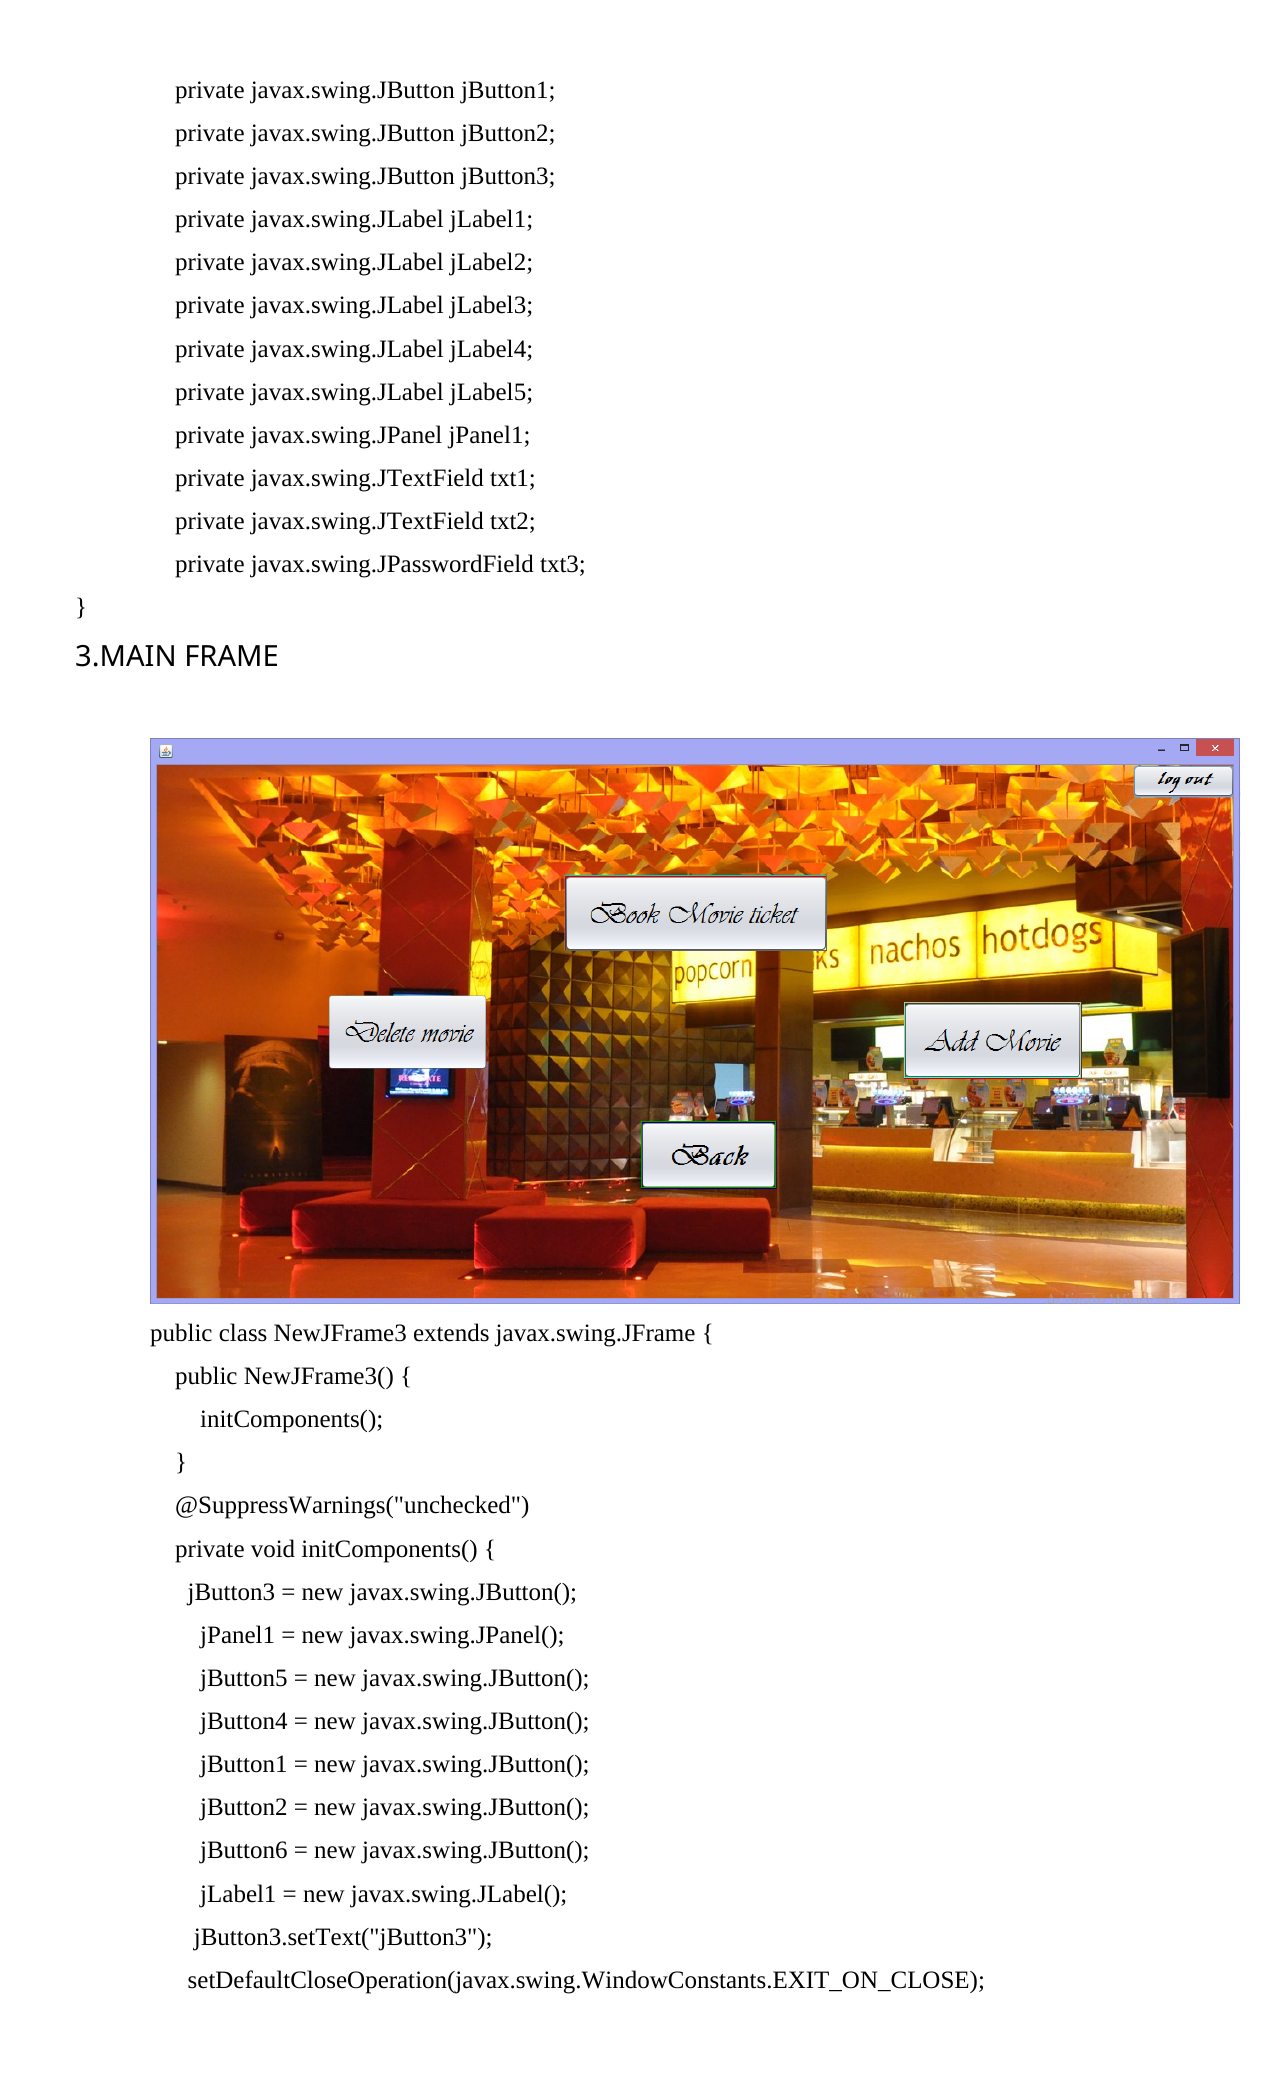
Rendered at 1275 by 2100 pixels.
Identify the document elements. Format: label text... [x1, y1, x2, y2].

list jButton3 = new javax.swing.JButton(); [150, 1577, 1200, 1606]
list jButton4 = new javax.swing.JButton(); [150, 1706, 1200, 1735]
list @SuppressWarnings("unchecked") [150, 1491, 1200, 1519]
list private javax.swing.JLabel jLabel3; [150, 291, 1200, 319]
list initComponents(); [150, 1404, 1200, 1433]
list } [75, 592, 1200, 621]
list private javax.swing.JButton jButton3; [150, 161, 1200, 190]
list jPanel1 = new javax.swing.JPanel(); [150, 1620, 1200, 1649]
list setDefaultCloseOperation(javax.swing.WindowConstants.EXIT_ON_CLOSE); [150, 1965, 1200, 1994]
list private javax.swing.JTextField txt2; [150, 506, 1200, 535]
list private javax.swing.JLabel jLabel2; [150, 247, 1200, 276]
list jButton2 = new javax.swing.JButton(); [150, 1792, 1200, 1821]
list jButton1 = new javax.swing.JButton(); [150, 1749, 1200, 1778]
list private javax.swing.JLabel jLabel4; [150, 334, 1200, 362]
list private void initComponents() { [150, 1534, 1200, 1562]
list jButton5 = new javax.swing.JButton(); [150, 1663, 1200, 1692]
list private javax.swing.JButton jButton1; [150, 75, 1200, 104]
list jLabel1 = new javax.swing.JLabel(); [150, 1879, 1200, 1907]
list private javax.swing.JLabel jLabel1; [150, 204, 1200, 233]
list public class NewJFrame3 extends javax.swing.JFrame { [150, 1304, 1200, 1347]
list jButton6 = new javax.swing.JButton(); [150, 1836, 1200, 1864]
list private javax.swing.JPanel jPanel1; [150, 420, 1200, 449]
list public NewJFrame3() { [150, 1361, 1200, 1390]
list jButton3.setText("jButton3"); [150, 1922, 1200, 1951]
picture [150, 738, 1241, 1304]
list private javax.swing.JButton jButton2; [150, 118, 1200, 147]
list private javax.swing.JTextField txt1; [150, 463, 1200, 492]
list } [150, 1447, 1200, 1476]
list private javax.swing.JPasswordField txt3; [150, 549, 1200, 578]
list 3.MAIN FRAME [75, 636, 1200, 675]
list private javax.swing.JLabel jLabel5; [150, 377, 1200, 406]
